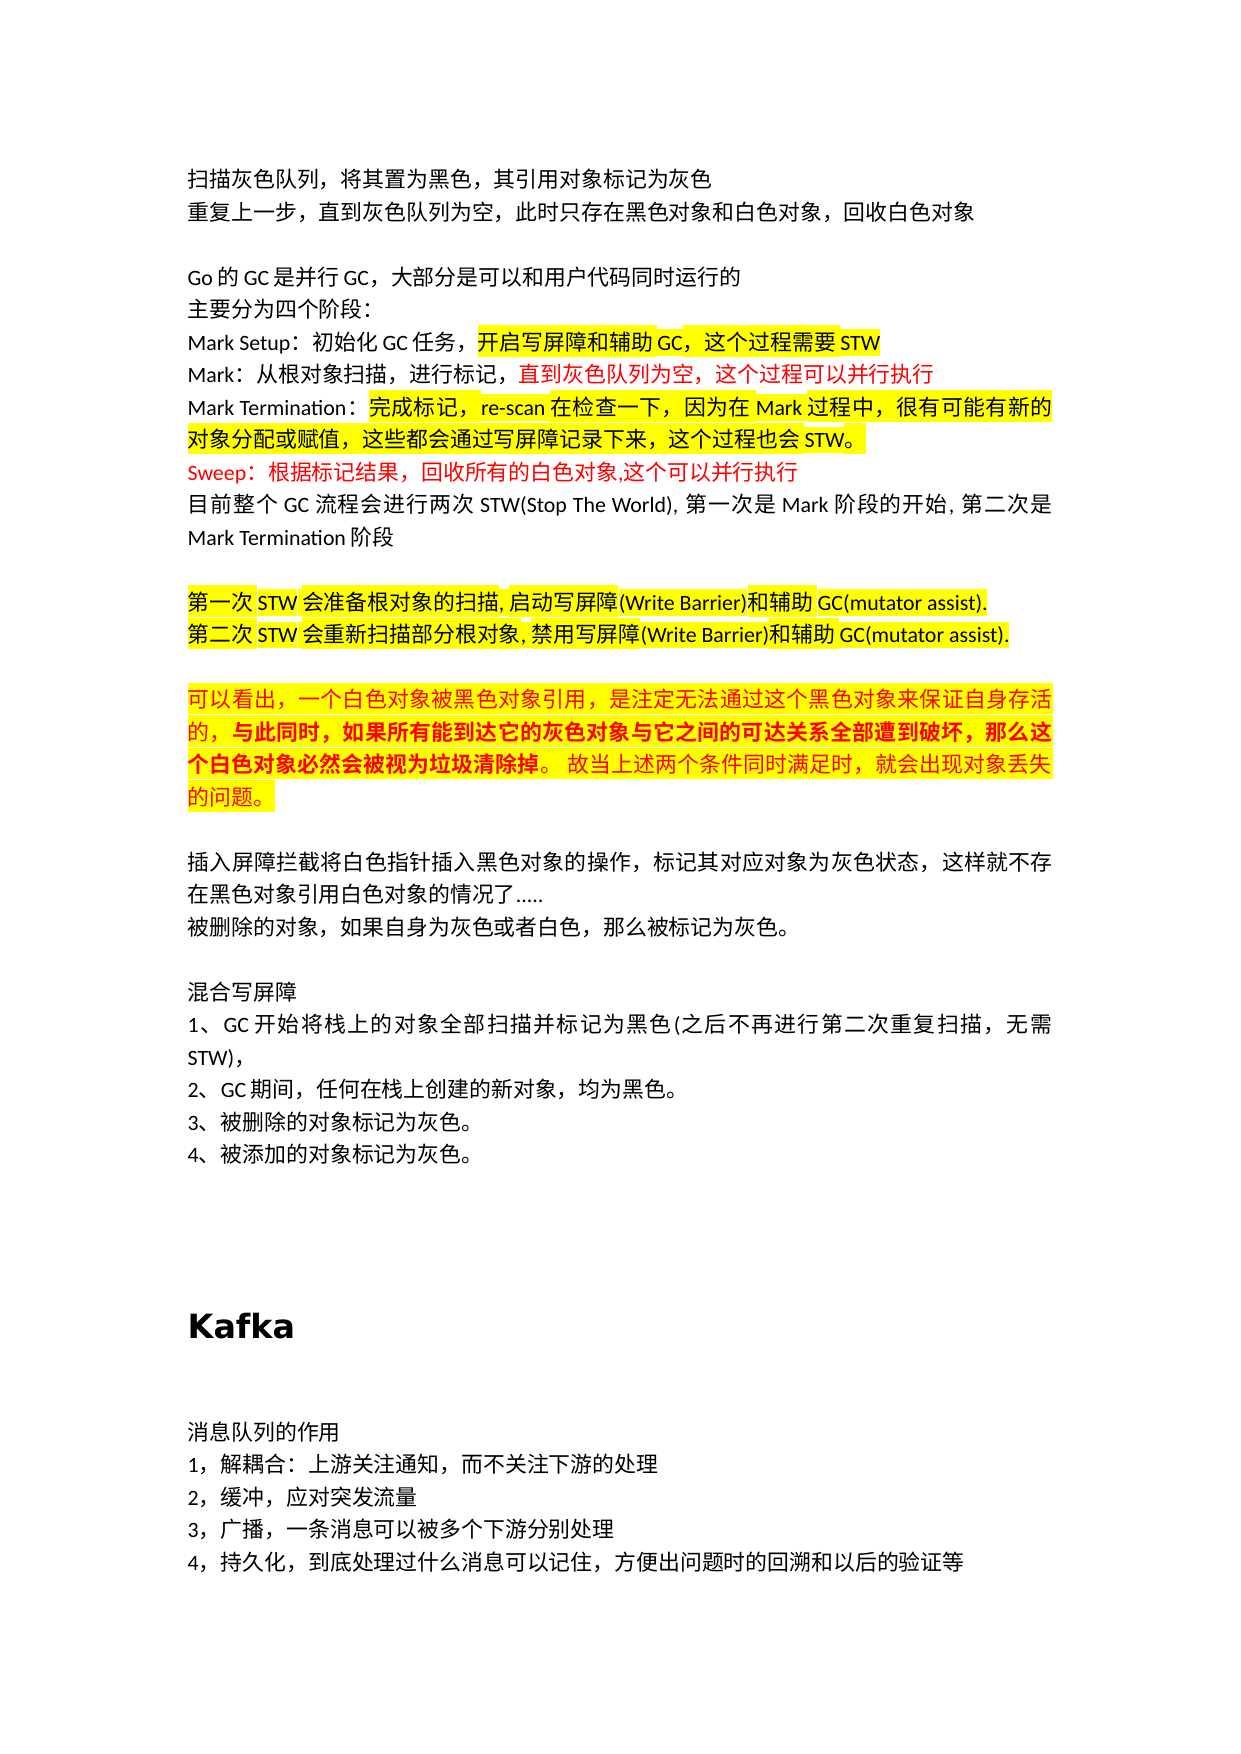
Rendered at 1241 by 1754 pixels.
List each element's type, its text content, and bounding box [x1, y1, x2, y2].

text Mark Termination：完成标记，re-scan在检查一下，因为在Mark过程中，很有可能有新的对象分配或赋值，这些都会通过写屏障记录下来，这个过程也会STW。 [187, 389, 1053, 454]
text Go的GC是并行GC，大部分是可以和用户代码同时运行的 [187, 259, 1053, 292]
text 插入屏障拦截将白色指针插入黑色对象的操作，标记其对应对象为灰色状态，这样就不存在黑色对象引用白色对象的情况了..... [187, 844, 1053, 909]
text 2，缓冲，应对突发流量 [187, 1479, 1053, 1512]
text 2、GC期间，任何在栈上创建的新对象，均为黑色。 [187, 1072, 1053, 1104]
text 3，广播，一条消息可以被多个下游分别处理 [187, 1512, 1053, 1544]
text 4、被添加的对象标记为灰色。 [187, 1137, 1053, 1169]
text Sweep：根据标记结果，回收所有的白色对象,这个可以并行执行 [187, 454, 1053, 487]
text Mark Setup：初始化GC任务，开启写屏障和辅助GC，这个过程需要STW [187, 324, 1053, 357]
text 第一次STW会准备根对象的扫描, 启动写屏障(Write Barrier)和辅助GC(mutator assist). [187, 584, 1053, 617]
text 目前整个GC流程会进行两次STW(Stop The World), 第一次是Mark阶段的开始, 第二次是Mark Termination阶段 [187, 487, 1053, 552]
subtitle Kafka [187, 1294, 1053, 1359]
text 1、GC开始将栈上的对象全部扫描并标记为黑色(之后不再进行第二次重复扫描，无需STW)， [187, 1007, 1053, 1072]
text 重复上一步，直到灰色队列为空，此时只存在黑色对象和白色对象，回收白色对象 [187, 194, 1053, 227]
text 被删除的对象，如果自身为灰色或者白色，那么被标记为灰色。 [187, 909, 1053, 942]
text 消息队列的作用 [187, 1414, 1053, 1447]
text 第二次STW会重新扫描部分根对象, 禁用写屏障(Write Barrier)和辅助GC(mutator assist). [187, 617, 1053, 649]
text 扫描灰色队列，将其置为黑色，其引用对象标记为灰色 [187, 162, 1053, 194]
text 3、被删除的对象标记为灰色。 [187, 1104, 1053, 1137]
text 可以看出，一个白色对象被黑色对象引用，是注定无法通过这个黑色对象来保证自身存活的，与此同时，如果所有能到达它的灰色对象与它之间的可达关系全部遭到破坏，那么这个白色对象必然会被视为垃圾清除掉。 故当上述两个条件同时满足时，就会出现对象丢失的问题。 [187, 682, 1053, 812]
text Mark：从根对象扫描，进行标记，直到灰色队列为空，这个过程可以并行执行 [187, 357, 1053, 389]
text 4，持久化，到底处理过什么消息可以记住，方便出问题时的回溯和以后的验证等 [187, 1544, 1053, 1577]
text 主要分为四个阶段： [187, 292, 1053, 324]
text 1，解耦合：上游关注通知，而不关注下游的处理 [187, 1447, 1053, 1479]
text 混合写屏障 [187, 974, 1053, 1007]
